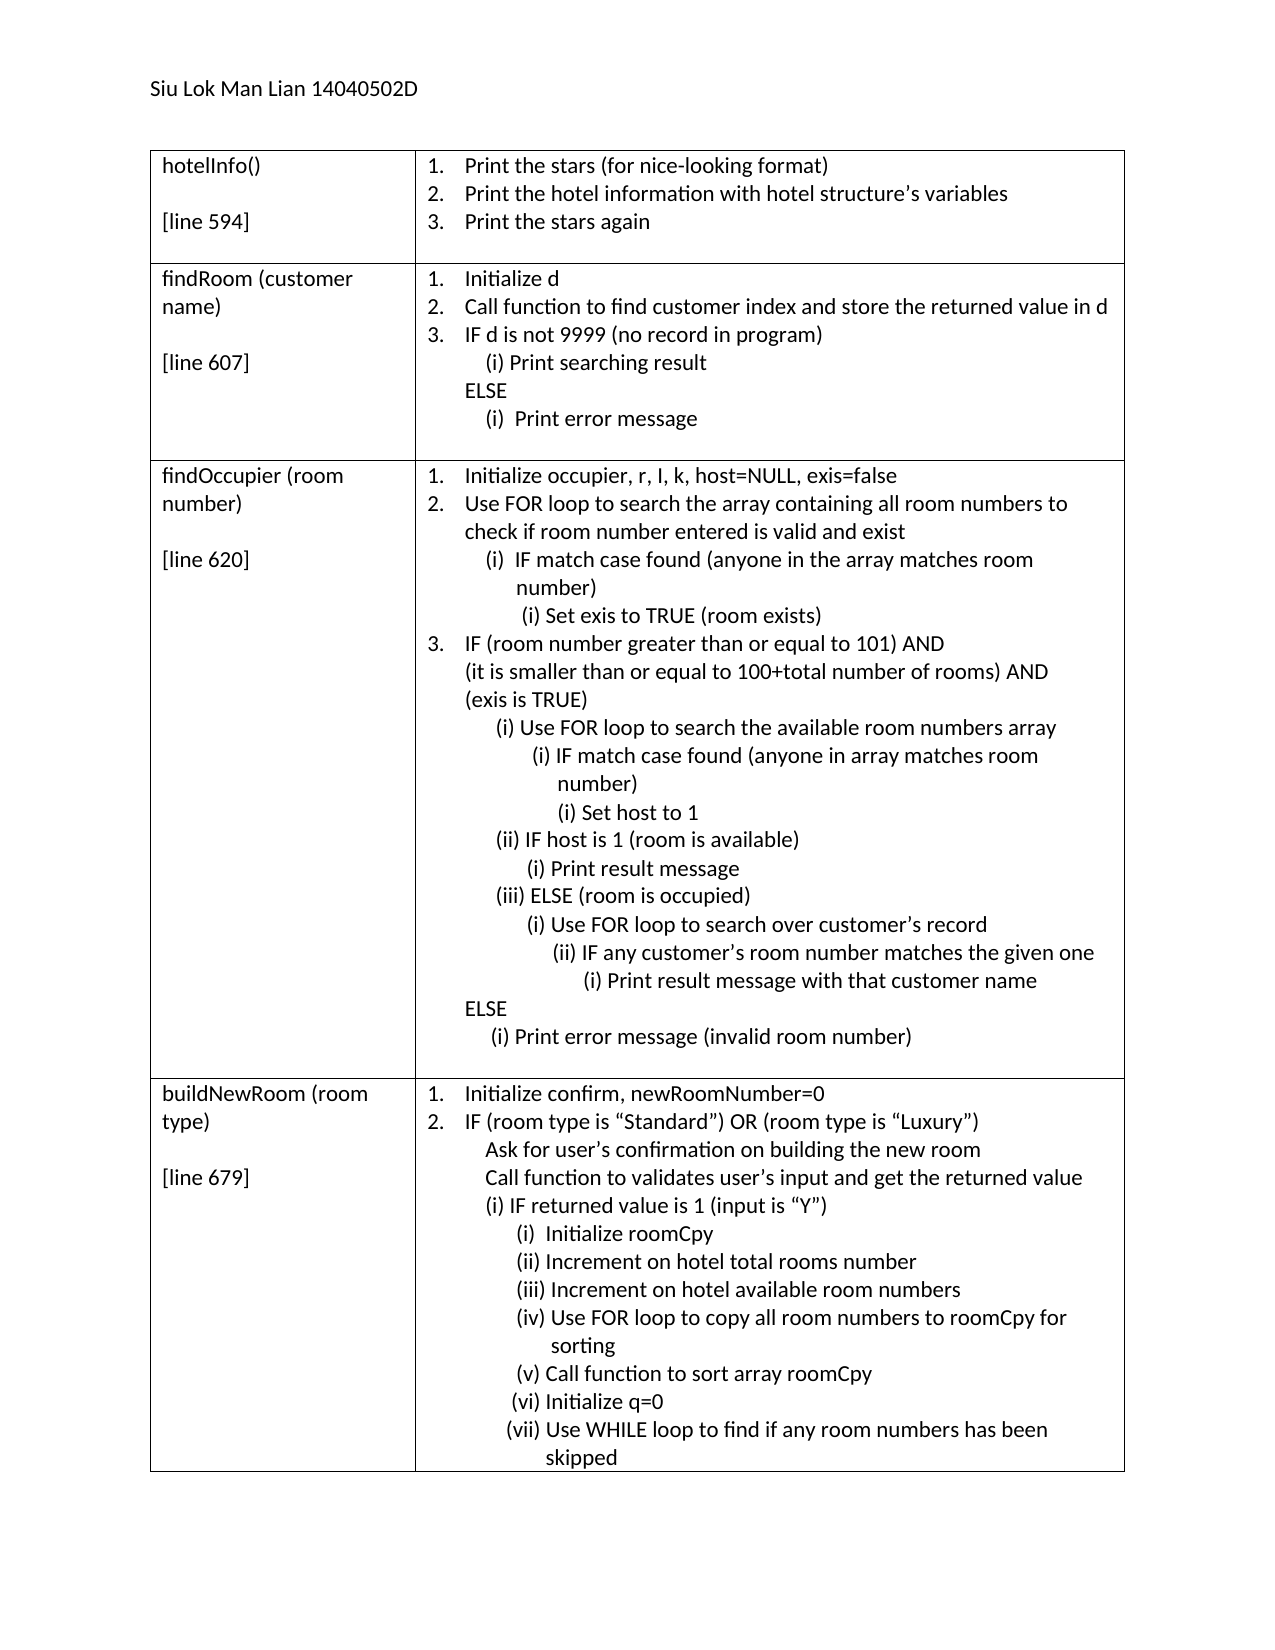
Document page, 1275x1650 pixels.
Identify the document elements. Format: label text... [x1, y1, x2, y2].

table_cell hotelInfo() [line 594] [151, 151, 415, 263]
table_cell findRoom (customer name) [line 607] [151, 264, 415, 460]
table_cell findOccupier (room number) [line 620] [151, 461, 415, 1078]
table_cell Print the stars (for nice-looking format) Print the hotel information with hotel structure’s variables Print the stars again [416, 151, 1124, 263]
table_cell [151, 1079, 415, 1471]
table_cell Initialize occupier, r, I, k, host=NULL, exis=false Use FOR loop to search the array containing all room numbers to check if room number entered is valid and exist (i) IF match case found (anyone in the array matches room number) (i) Set exis to TRUE (room exists) IF (room number greater than or equal to 101) AND (it is smaller than or equal to 100+total number of rooms) AND (exis is TRUE) (i) Use FOR loop to search the available room numbers array (i) IF match case found (anyone in array matches room number) (i) Set host to 1 (ii) IF host is 1 (room is available) (i) Print result message (iii) ELSE (room is occupied) (i) Use FOR loop to search over customer’s record (ii) IF any customer’s room number matches the given one (i) Print result message with that customer name ELSE (i) Print error message (invalid room number) [416, 461, 1124, 1078]
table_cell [416, 1079, 1124, 1471]
table_cell Initialize d Call function to find customer index and store the returned value in d IF d is not 9999 (no record in program) (i) Print searching result ELSE (i) Print error message [416, 264, 1124, 460]
